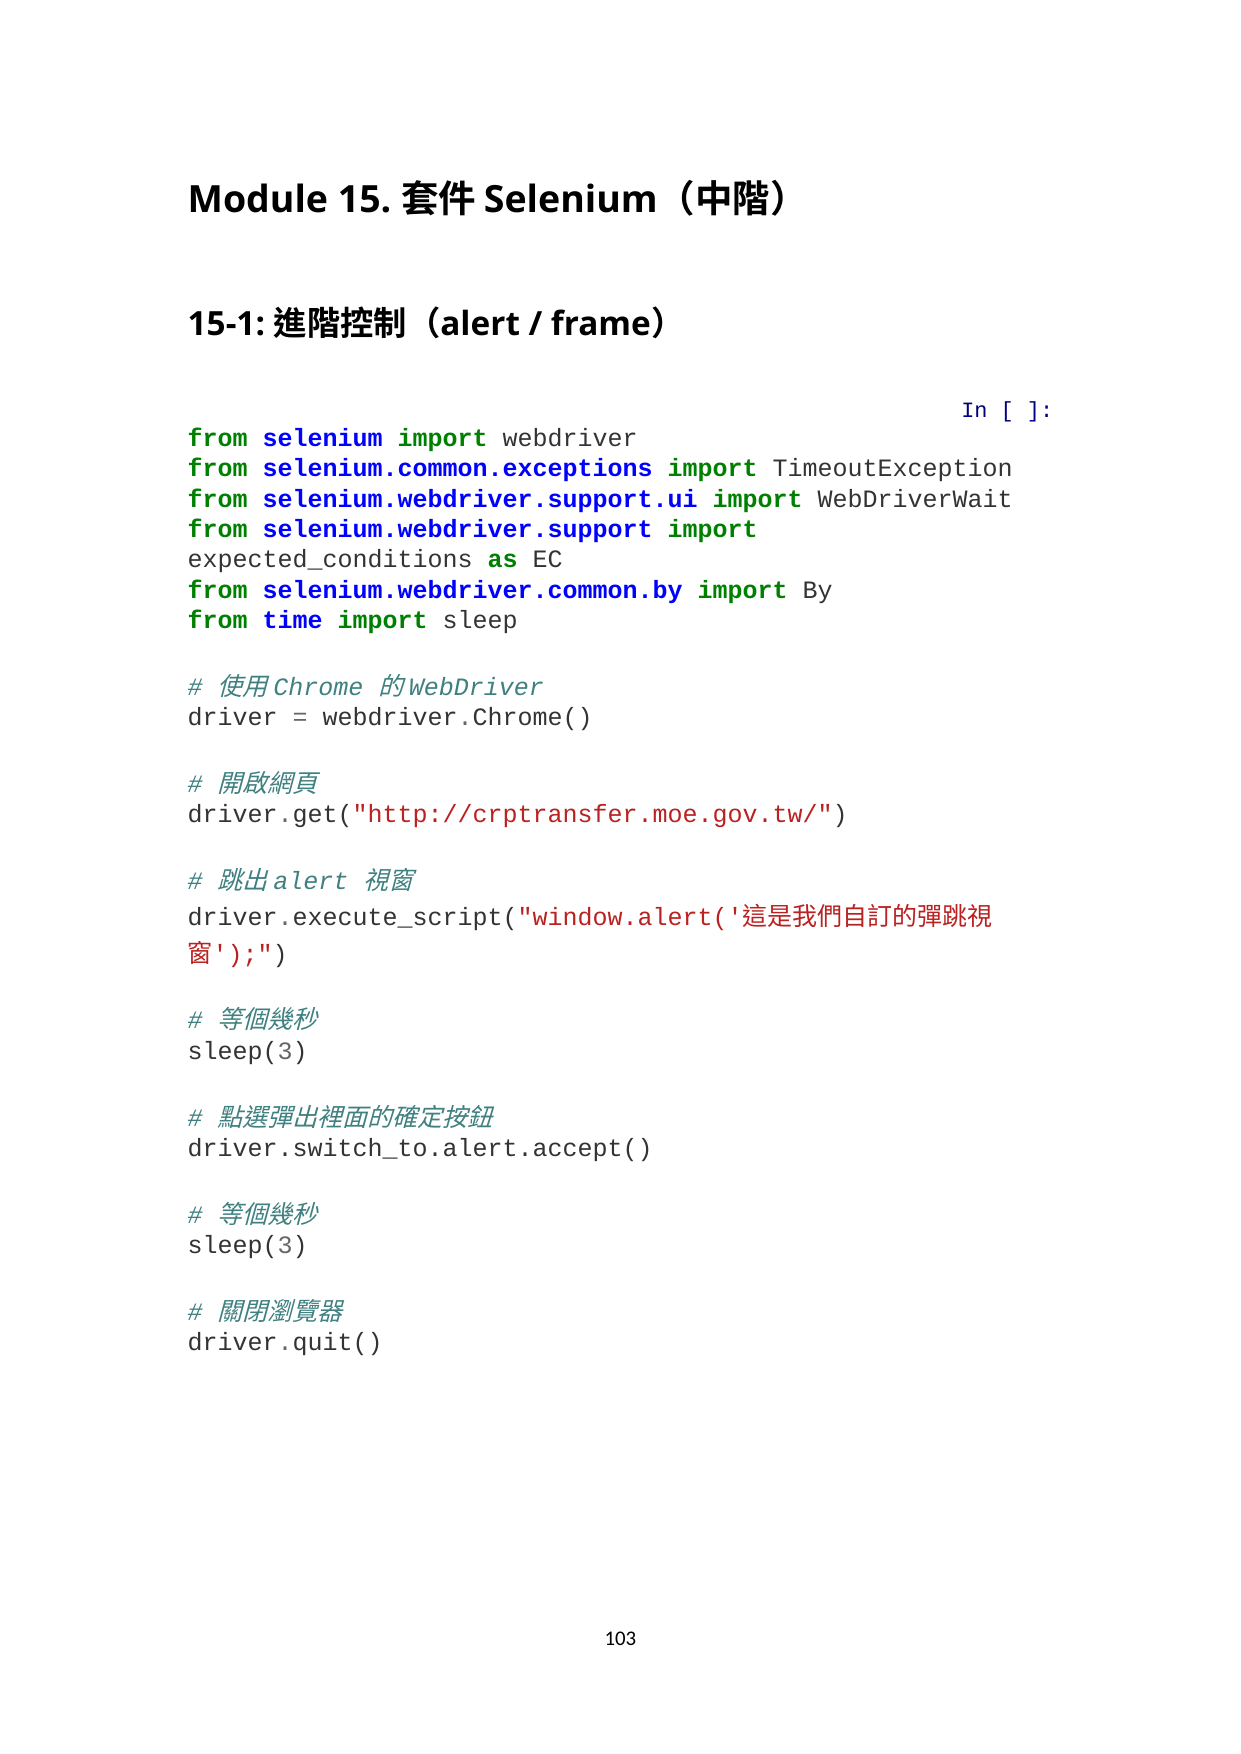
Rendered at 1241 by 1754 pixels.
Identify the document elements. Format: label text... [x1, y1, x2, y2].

text from selenium.webdriver.common.by import By [187, 575, 1053, 606]
subtitle 15-1: 進階控制（alert / frame） [187, 296, 1053, 345]
text # 點選彈出裡面的確定按鈕 [187, 1097, 1053, 1133]
text driver.get("http://crptransfer.moe.gov.tw/") [187, 800, 1053, 830]
text from time import sleep [187, 606, 1053, 636]
text # 等個幾秒 [187, 1000, 1053, 1036]
text In [ ]: [187, 393, 1053, 424]
subtitle Module 15. 套件Selenium（中階） [187, 169, 1053, 223]
text # 等個幾秒 [187, 1194, 1053, 1231]
text sleep(3) [187, 1036, 1053, 1067]
text # 開啟網頁 [187, 763, 1053, 800]
text from selenium import webdriver [187, 424, 1053, 454]
text # 使用 Chrome 的 WebDriver [187, 666, 1053, 703]
text from selenium.common.exceptions import TimeoutException [187, 454, 1053, 484]
text # 關閉瀏覽器 [187, 1291, 1053, 1328]
text driver = webdriver.Chrome() [187, 703, 1053, 733]
text from selenium.webdriver.support import expected_conditions as EC [187, 514, 1053, 575]
text from selenium.webdriver.support.ui import WebDriverWait [187, 484, 1053, 514]
text sleep(3) [187, 1231, 1053, 1261]
text driver.quit() [187, 1328, 1053, 1358]
text driver.switch_to.alert.accept() [187, 1133, 1053, 1164]
text # 跳出 alert 視窗 [187, 860, 1053, 897]
text driver.execute_script("window.alert('這是我們自訂的彈跳視窗');") [187, 897, 1053, 970]
